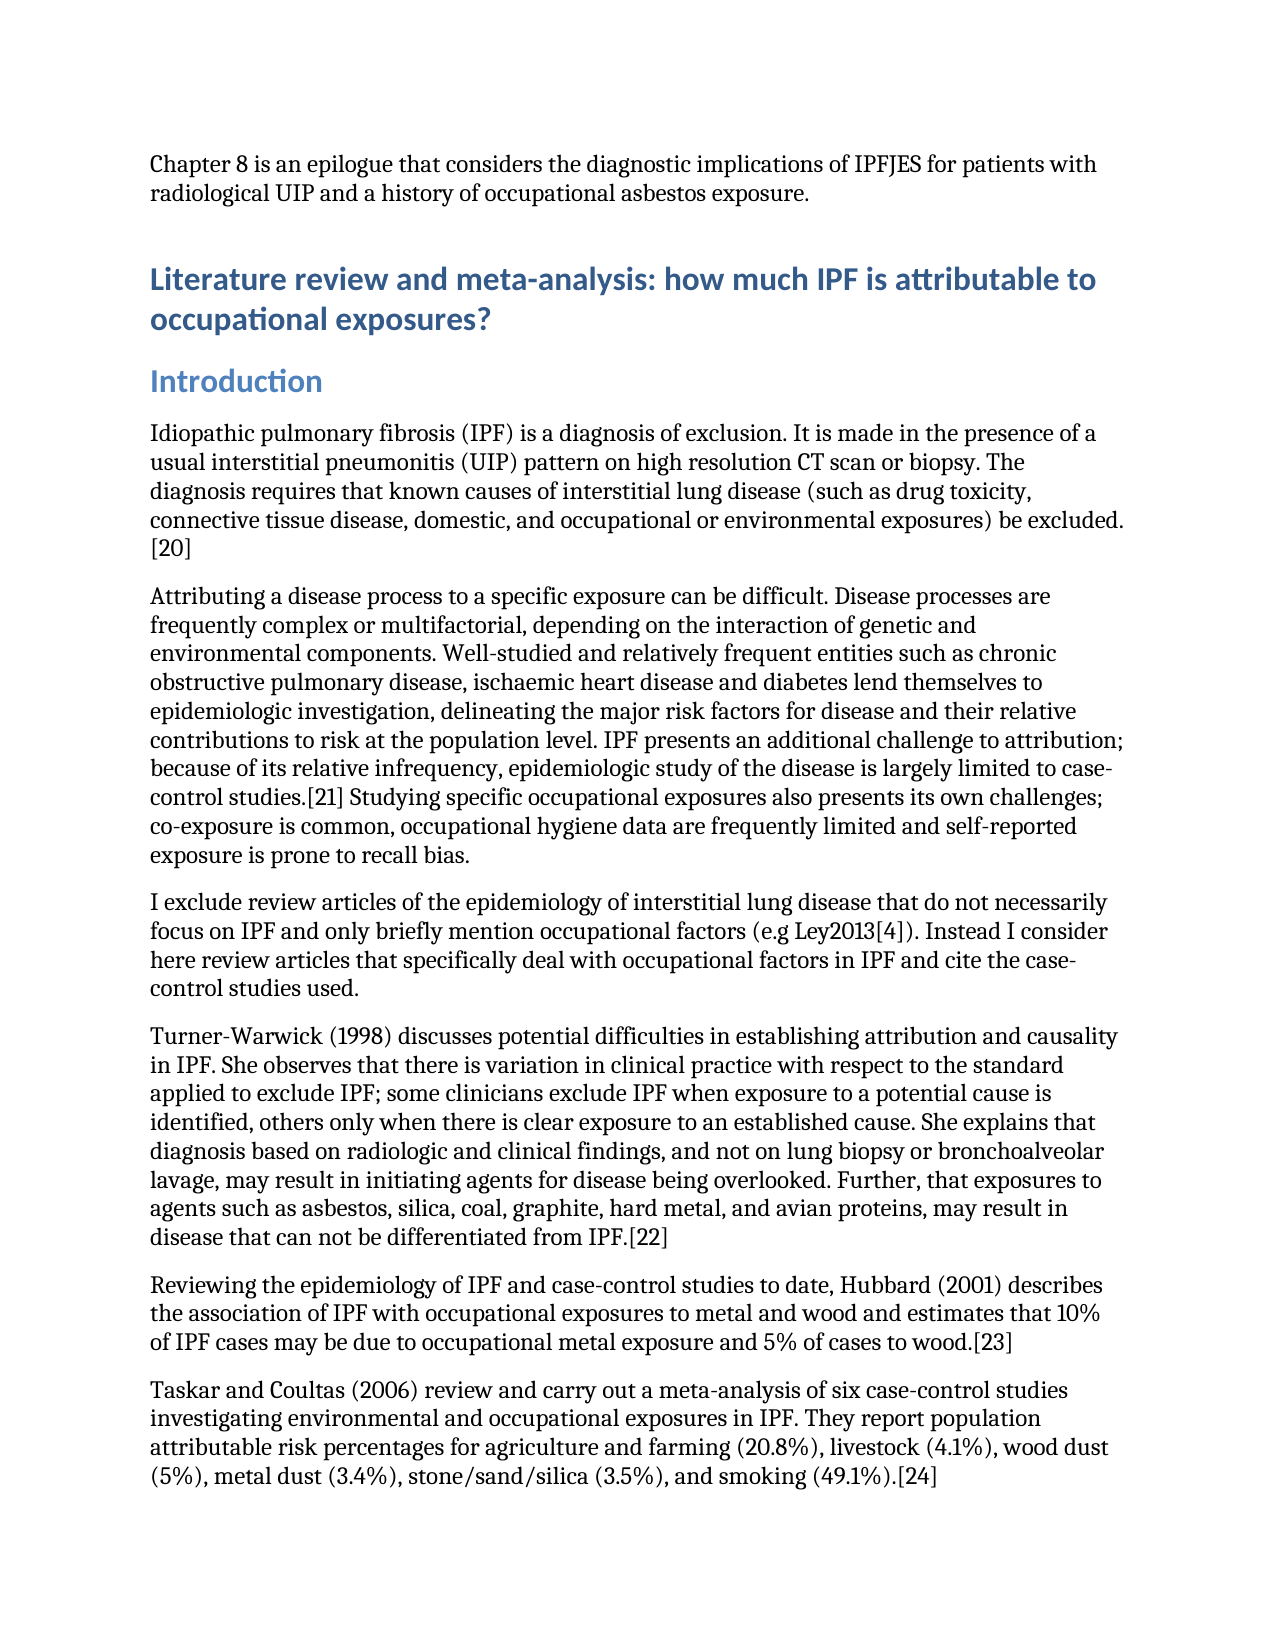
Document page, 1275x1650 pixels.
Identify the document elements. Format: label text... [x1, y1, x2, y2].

subtitle Introduction [150, 360, 1125, 401]
text Taskar and Coultas (2006) review and carry out a meta-analysis of six case-control studies investigating environmental and occupational exposures in IPF. They report population attributable risk percentages for agriculture and farming (20.8%), livestock (4.1%), wood dust (5%), metal dust (3.4%), stone/sand/silica (3.5%), and smoking (49.1%).[24] [150, 1376, 1125, 1491]
text I exclude review articles of the epidemiology of interstitial lung disease that do not necessarily focus on IPF and only briefly mention occupational factors (e.g Ley2013[4]). Instead I consider here review articles that specifically deal with occupational factors in IPF and cite the case-control studies used. [150, 888, 1125, 1003]
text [150, 150, 1125, 207]
subtitle Literature review and meta-analysis: how much IPF is attributable to occupational exposures? [150, 257, 1125, 339]
text Reviewing the epidemiology of IPF and case-control studies to date, Hubbard (2001) describes the association of IPF with occupational exposures to metal and wood and estimates that 10% of IPF cases may be due to occupational metal exposure and 5% of cases to wood.[23] [150, 1271, 1125, 1357]
text Idiopathic pulmonary fibrosis (IPF) is a diagnosis of exclusion. It is made in the presence of a usual interstitial pneumonitis (UIP) pattern on high resolution CT scan or biopsy. The diagnosis requires that known causes of interstitial lung disease (such as drug toxicity, connective tissue disease, domestic, and occupational or environmental exposures) be excluded.[20] [150, 419, 1125, 563]
text Attributing a disease process to a specific exposure can be difficult. Disease processes are frequently complex or multifactorial, depending on the interaction of genetic and environmental components. Well-studied and relatively frequent entities such as chronic obstructive pulmonary disease, ischaemic heart disease and diabetes lend themselves to epidemiologic investigation, delineating the major risk factors for disease and their relative contributions to risk at the population level. IPF presents an additional challenge to attribution; because of its relative infrequency, epidemiologic study of the disease is largely limited to case-control studies.[21] Studying specific occupational exposures also presents its own challenges; co-exposure is common, occupational hygiene data are frequently limited and self-reported exposure is prone to recall bias. [150, 582, 1125, 869]
text Turner-Warwick (1998) discusses potential difficulties in establishing attribution and causality in IPF. She observes that there is variation in clinical practice with respect to the standard applied to exclude IPF; some clinicians exclude IPF when exposure to a potential cause is identified, others only when there is clear exposure to an established cause. She explains that diagnosis based on radiologic and clinical findings, and not on lung biopsy or bronchoalveolar lavage, may result in initiating agents for disease being overlooked. Further, that exposures to agents such as asbestos, silica, coal, graphite, hard metal, and avian proteins, may result in disease that can not be differentiated from IPF.[22] [150, 1022, 1125, 1252]
